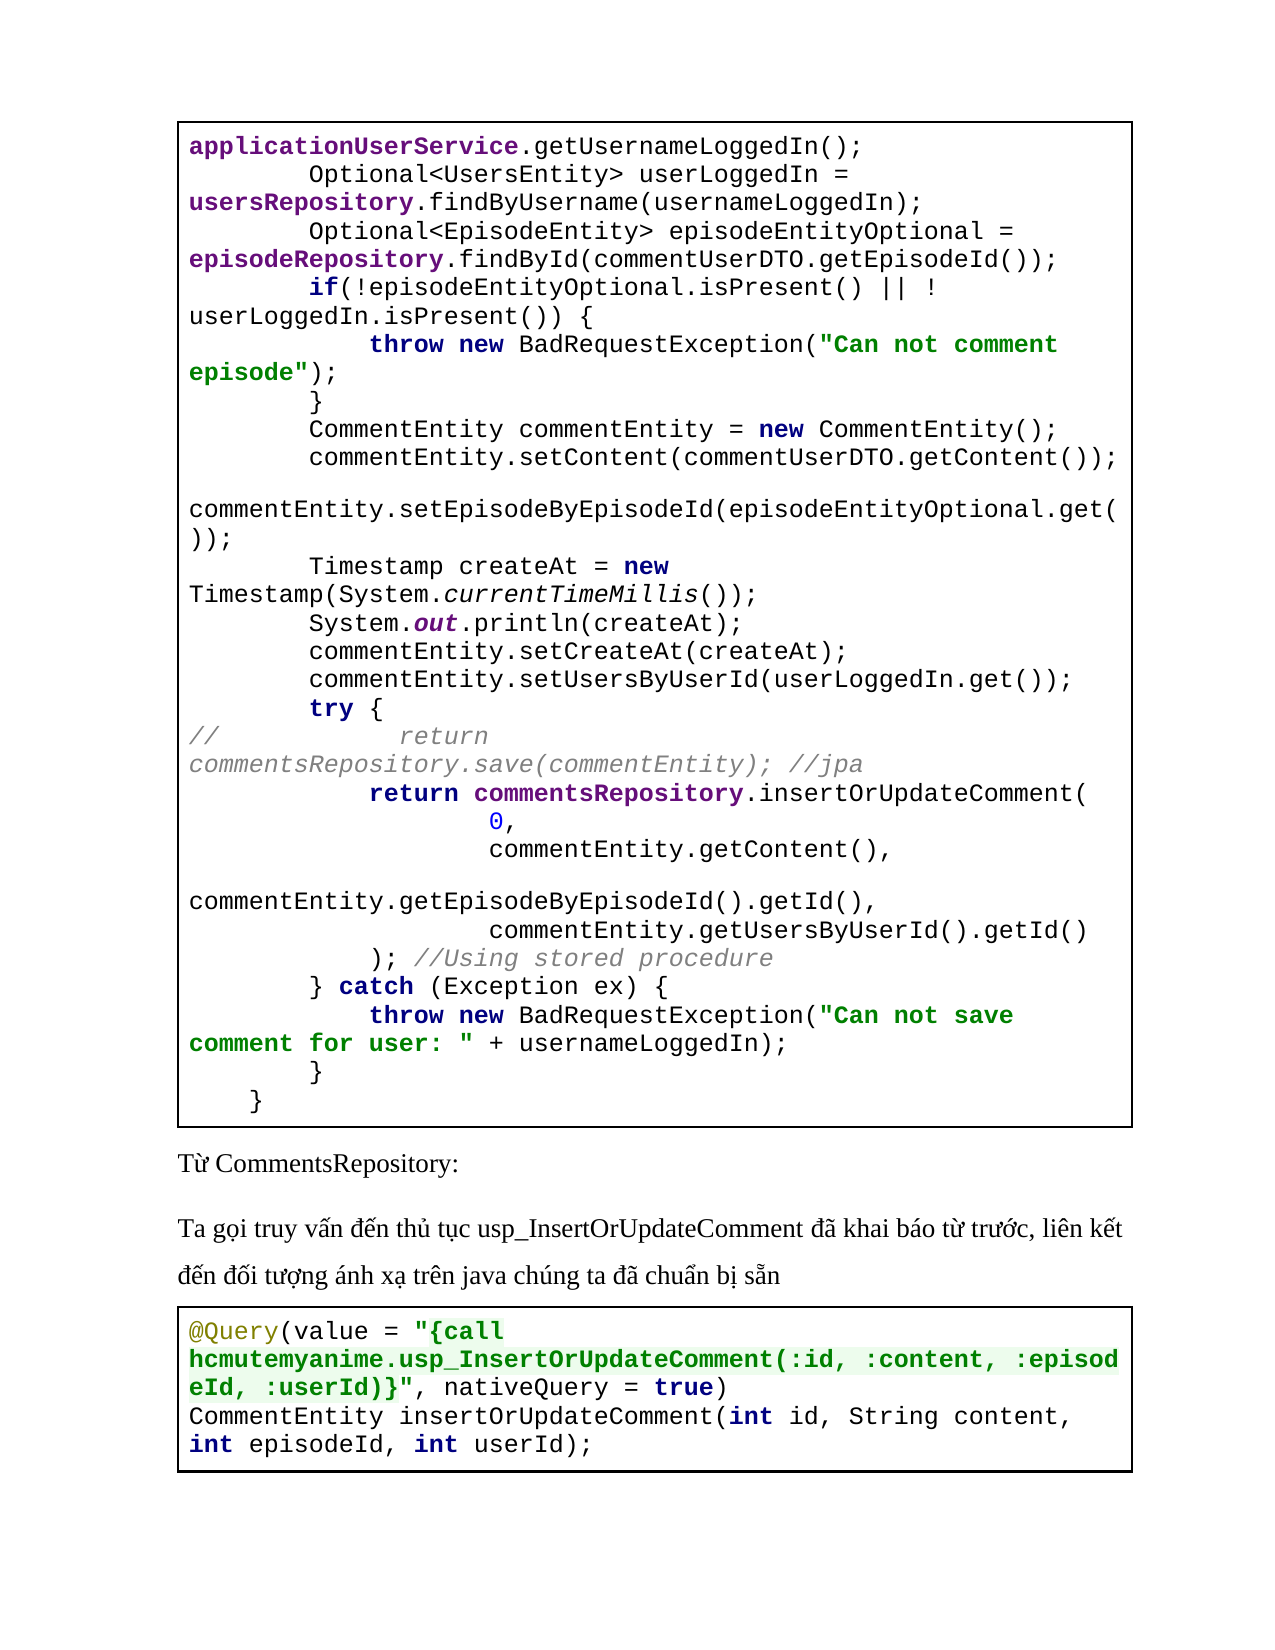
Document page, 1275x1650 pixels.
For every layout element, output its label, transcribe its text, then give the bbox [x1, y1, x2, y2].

text Ta gọi truy vấn đến thủ tục usp_InsertOrUpdateComment đã khai báo từ trước, liên kết đến đối tượng ánh xạ trên java chúng ta đã chuẩn bị sẵn [177, 1212, 1145, 1290]
table_header @Query(value = "{call hcmutemyanime.usp_InsertOrUpdateComment(:id, :content, :episodeId, :userId)}", nativeQuery = true) CommentEntity insertOrUpdateComment(int id, String content, int episodeId, int userId); [179, 1308, 1131, 1470]
text Từ CommentsRepository: [177, 1147, 1145, 1178]
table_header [179, 123, 1131, 1126]
